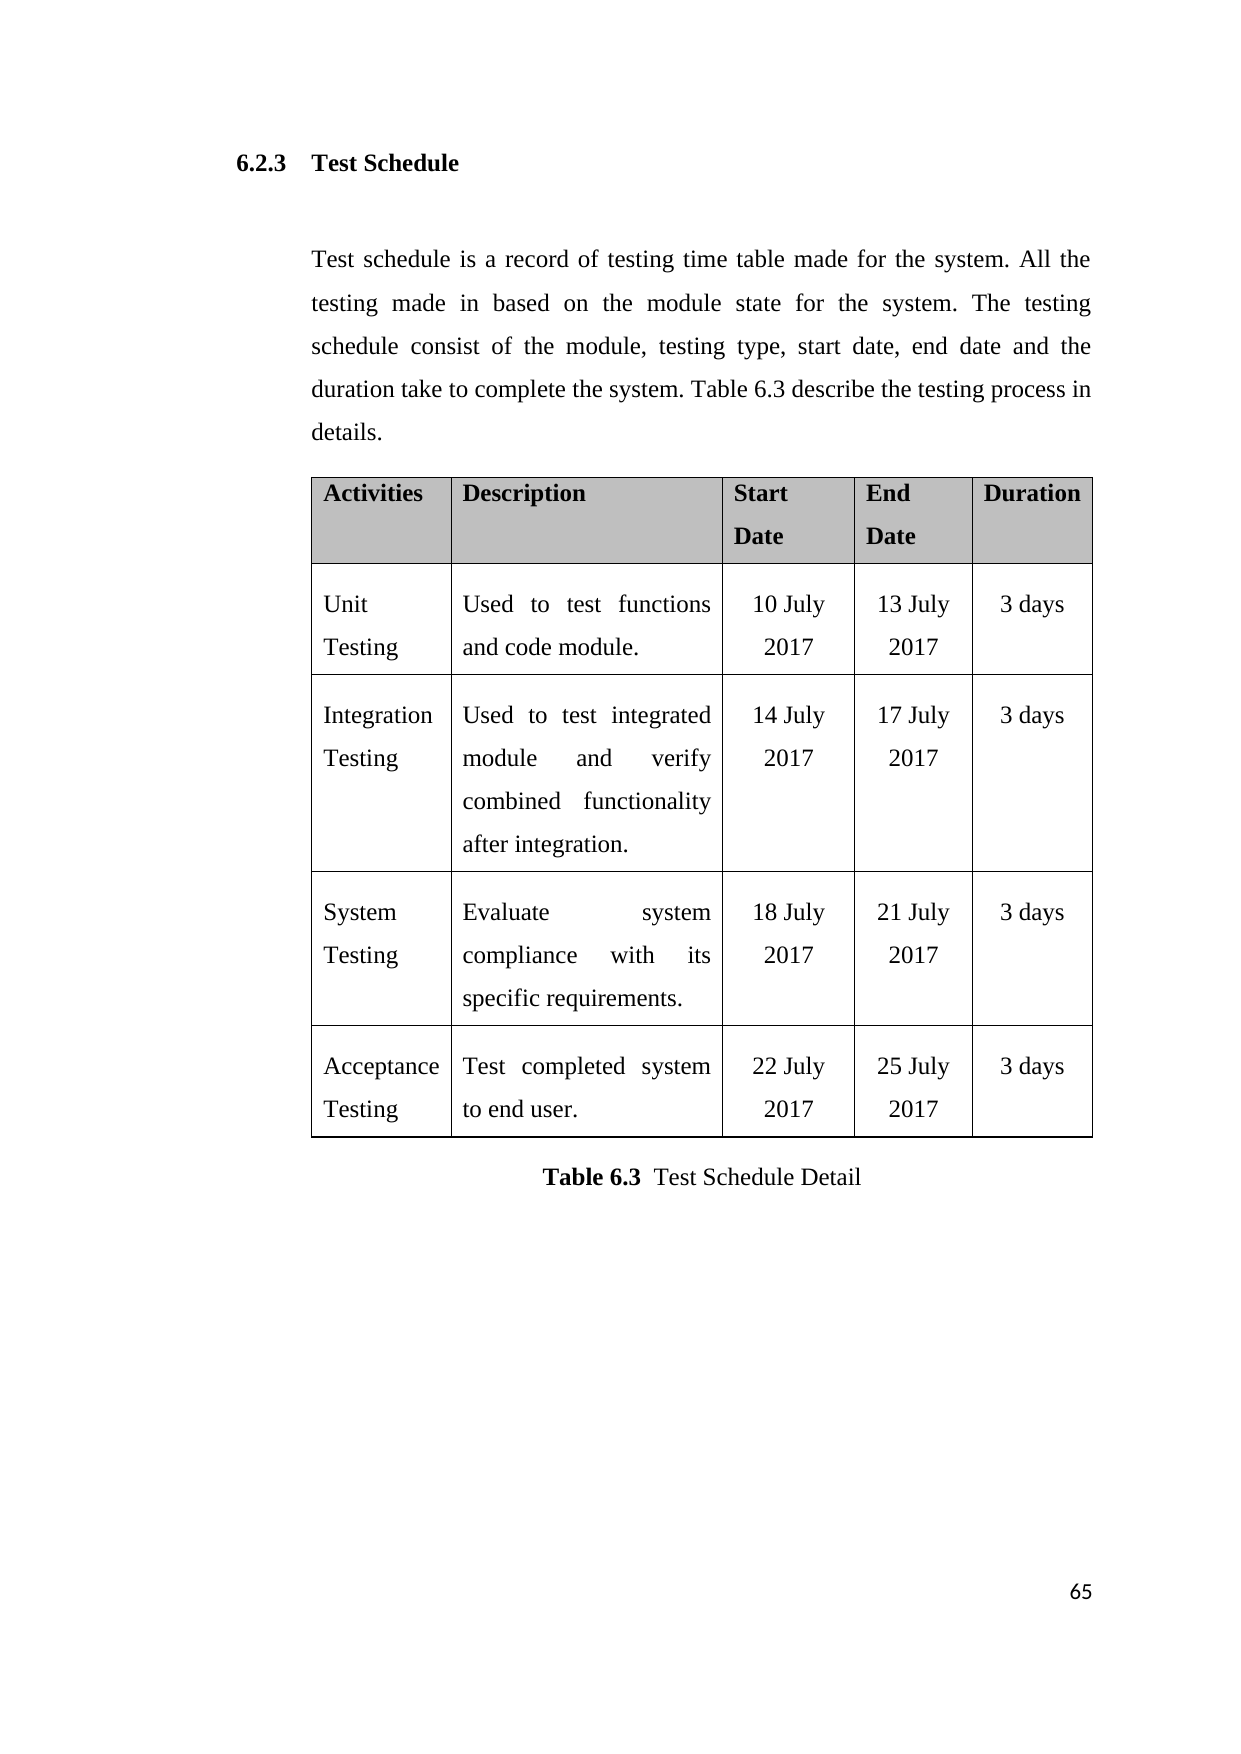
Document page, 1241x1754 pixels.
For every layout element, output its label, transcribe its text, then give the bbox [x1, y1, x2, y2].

table_header Duration [973, 478, 1092, 563]
table_header Start Date [723, 478, 854, 563]
table_header Description [452, 478, 722, 563]
text 6.2.3 Test Schedule [236, 148, 1092, 176]
table_cell 25 July 2017 [855, 1026, 972, 1136]
table_header End Date [855, 478, 972, 563]
table_cell Used to test integrated module and verify combined functionality after integration. [452, 675, 722, 871]
text Test schedule is a record of testing time table made for the system. All the testing made in based on the module state for the system. The testing schedule consist of the module, testing type, start date, end date and the duration take to complete the system. Table 6.3 describe the testing process in details. [311, 244, 1092, 446]
table_cell 18 July 2017 [723, 872, 854, 1025]
table_cell 22 July 2017 [723, 1026, 854, 1136]
table_cell Unit Testing [312, 564, 451, 674]
table_header Activities [312, 478, 451, 563]
table_cell Used to test functions and code module. [452, 564, 722, 674]
table_cell 21 July 2017 [855, 872, 972, 1025]
table_cell 13 July 2017 [855, 564, 972, 674]
text Table 6.3 Test Schedule Detail [311, 1162, 1092, 1191]
table_cell 17 July 2017 [855, 675, 972, 871]
table_cell 14 July 2017 [723, 675, 854, 871]
table_cell 3 days [973, 675, 1092, 871]
table_cell 10 July 2017 [723, 564, 854, 674]
table_cell 3 days [973, 564, 1092, 674]
table_cell 3 days [973, 1026, 1092, 1136]
table_cell System Testing [312, 872, 451, 1025]
table_cell Test completed system to end user. [452, 1026, 722, 1136]
table_cell Evaluate system compliance with its specific requirements. [452, 872, 722, 1025]
table_cell 3 days [973, 872, 1092, 1025]
table_cell Acceptance Testing [312, 1026, 451, 1136]
table_cell Integration Testing [312, 675, 451, 871]
